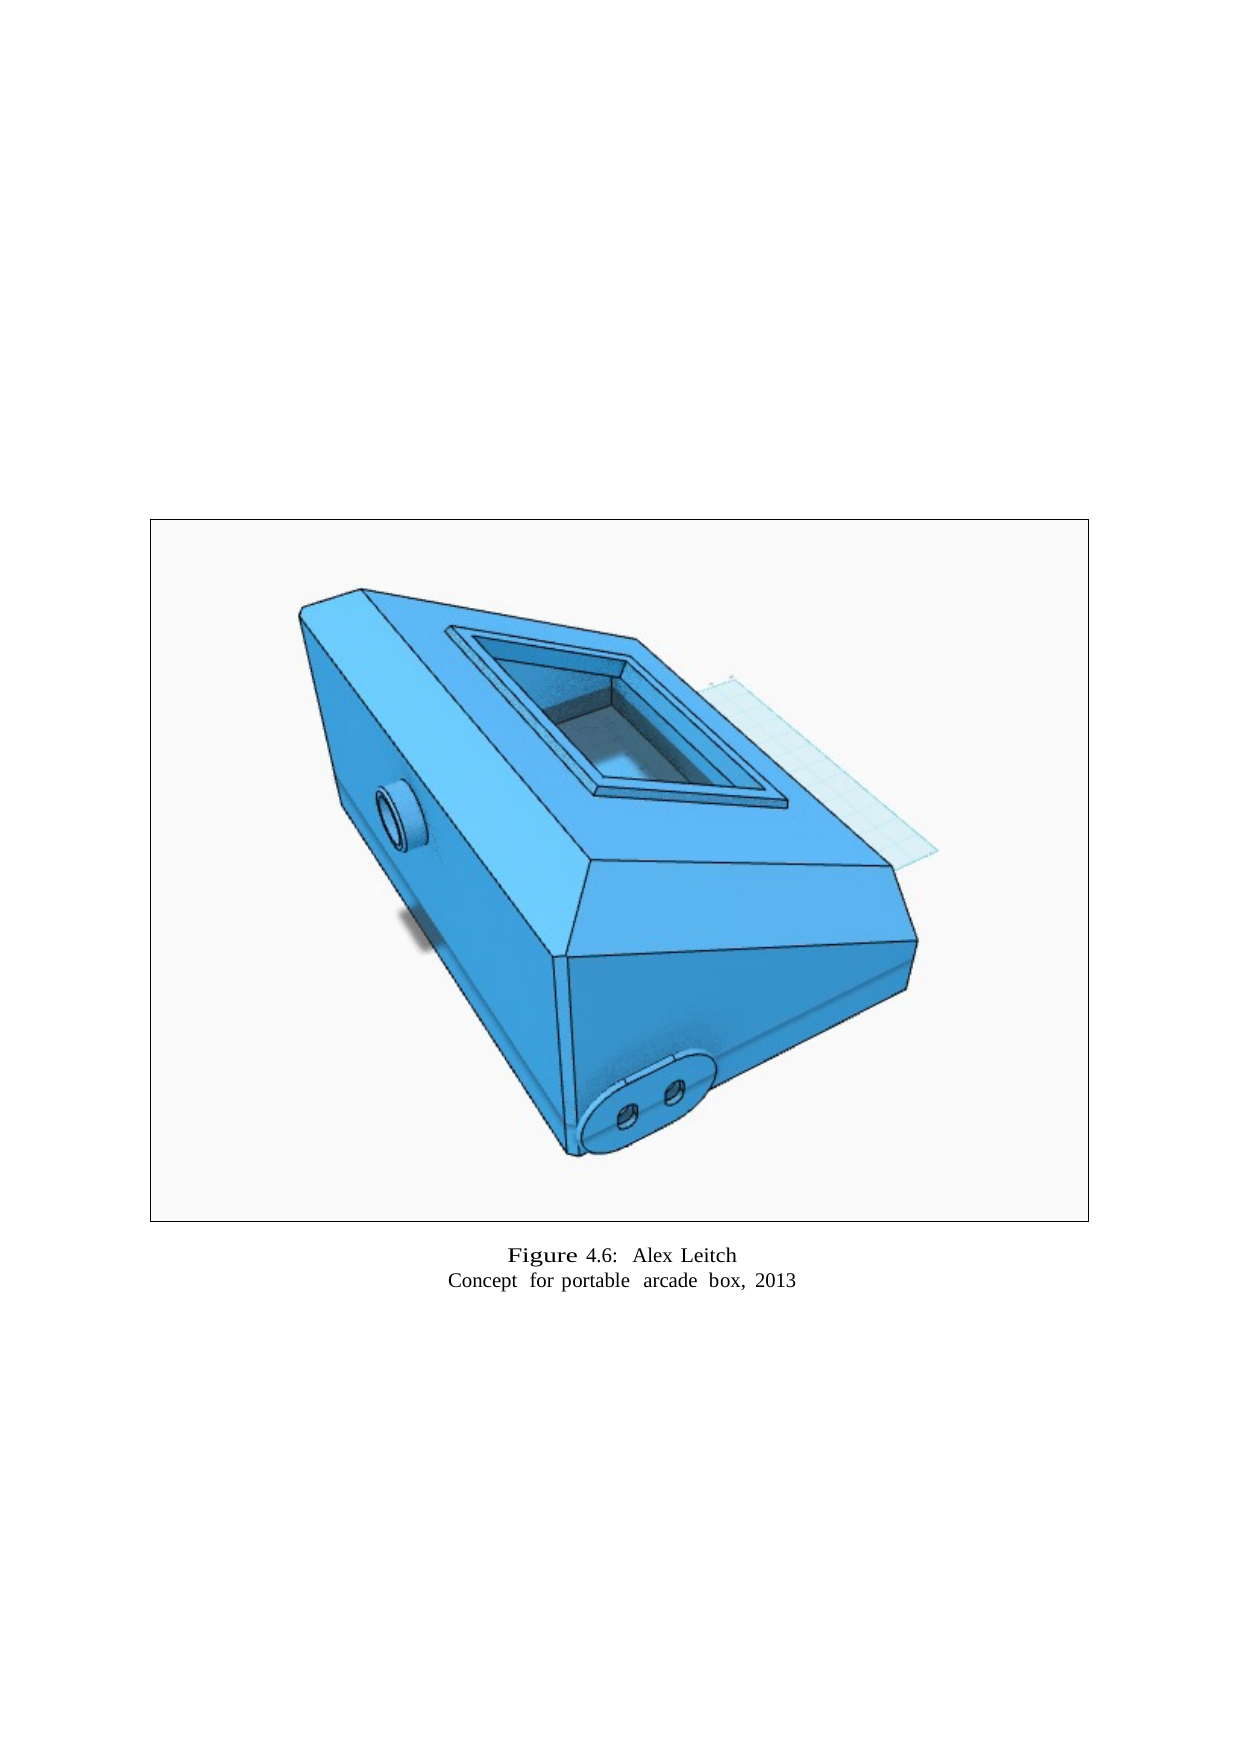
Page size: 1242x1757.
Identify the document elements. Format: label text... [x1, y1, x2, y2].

text Concept for portable arcade box, 2013 [443, 1268, 801, 1292]
picture [151, 520, 1088, 1221]
text Figure 4.6: Alex Leitch [502, 1243, 742, 1267]
